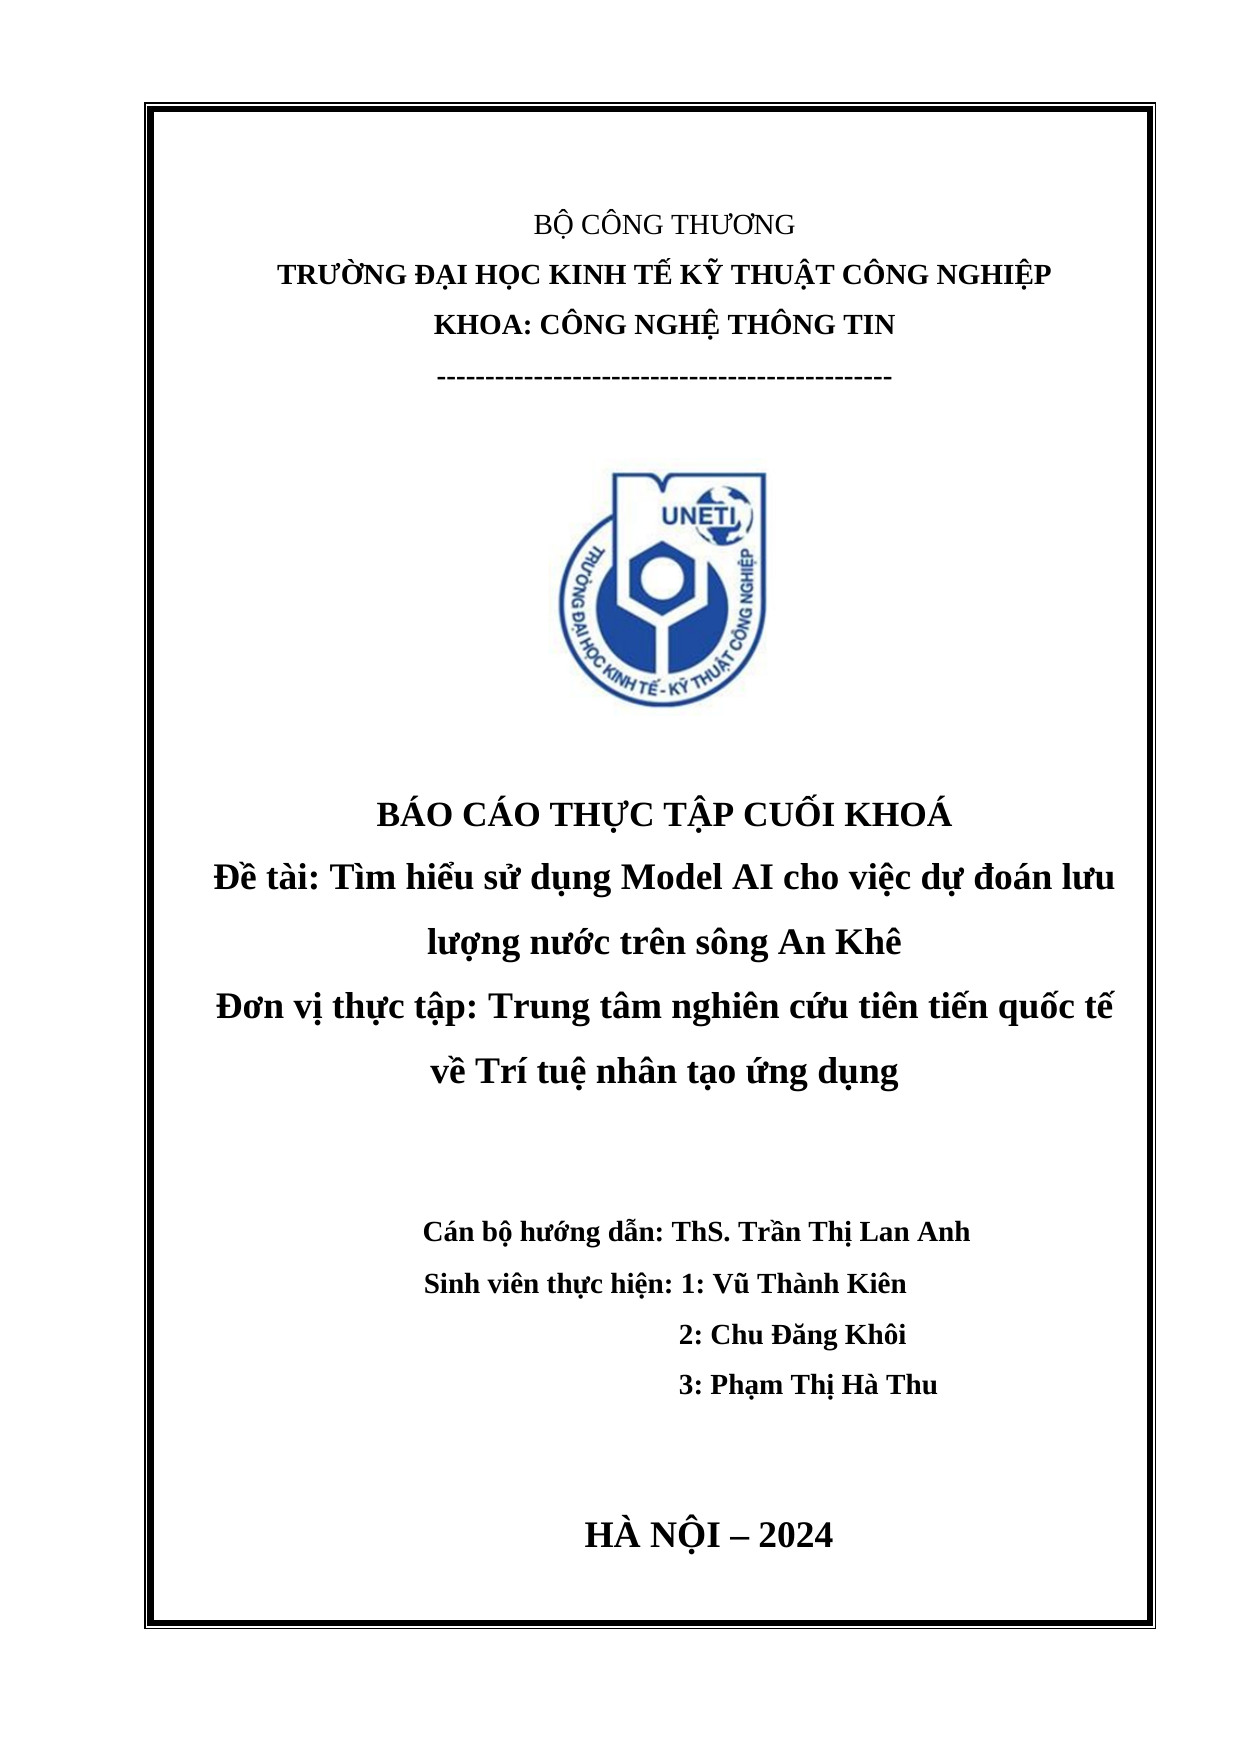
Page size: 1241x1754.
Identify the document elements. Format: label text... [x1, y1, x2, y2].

picture [539, 458, 790, 718]
text 3: Phạm Thị Hà Thu [432, 1367, 1122, 1401]
text Sinh viên thực hiện: 1: Vũ Thành Kiên [394, 1267, 1122, 1300]
text KHOA: CÔNG NGHỆ THÔNG TIN [207, 307, 1122, 341]
text 2: Chu Đăng Khôi [432, 1317, 1122, 1351]
text Đề tài: Tìm hiểu sử dụng Model AI cho việc dự đoán lưu lượng nước trên sông An Khê [207, 854, 1122, 962]
text BÁO CÁO THỰC TẬP CUỐI KHOÁ [207, 793, 1122, 834]
text BỘ CÔNG THƯƠNG [207, 207, 1122, 240]
text Đơn vị thực tập: Trung tâm nghiên cứu tiên tiến quốc tế về Trí tuệ nhân tạo ứng dụng [207, 984, 1122, 1092]
text Cán bộ hướng dẫn: ThS. Trần Thị Lan Anh [422, 1214, 1122, 1247]
text TRƯỜNG ĐẠI HỌC KINH TẾ KỸ THUẬT CÔNG NGHIỆP [207, 257, 1122, 291]
text HÀ NỘI – 2024 [236, 1513, 1122, 1556]
text ----------------------------------------------- [207, 358, 1122, 391]
